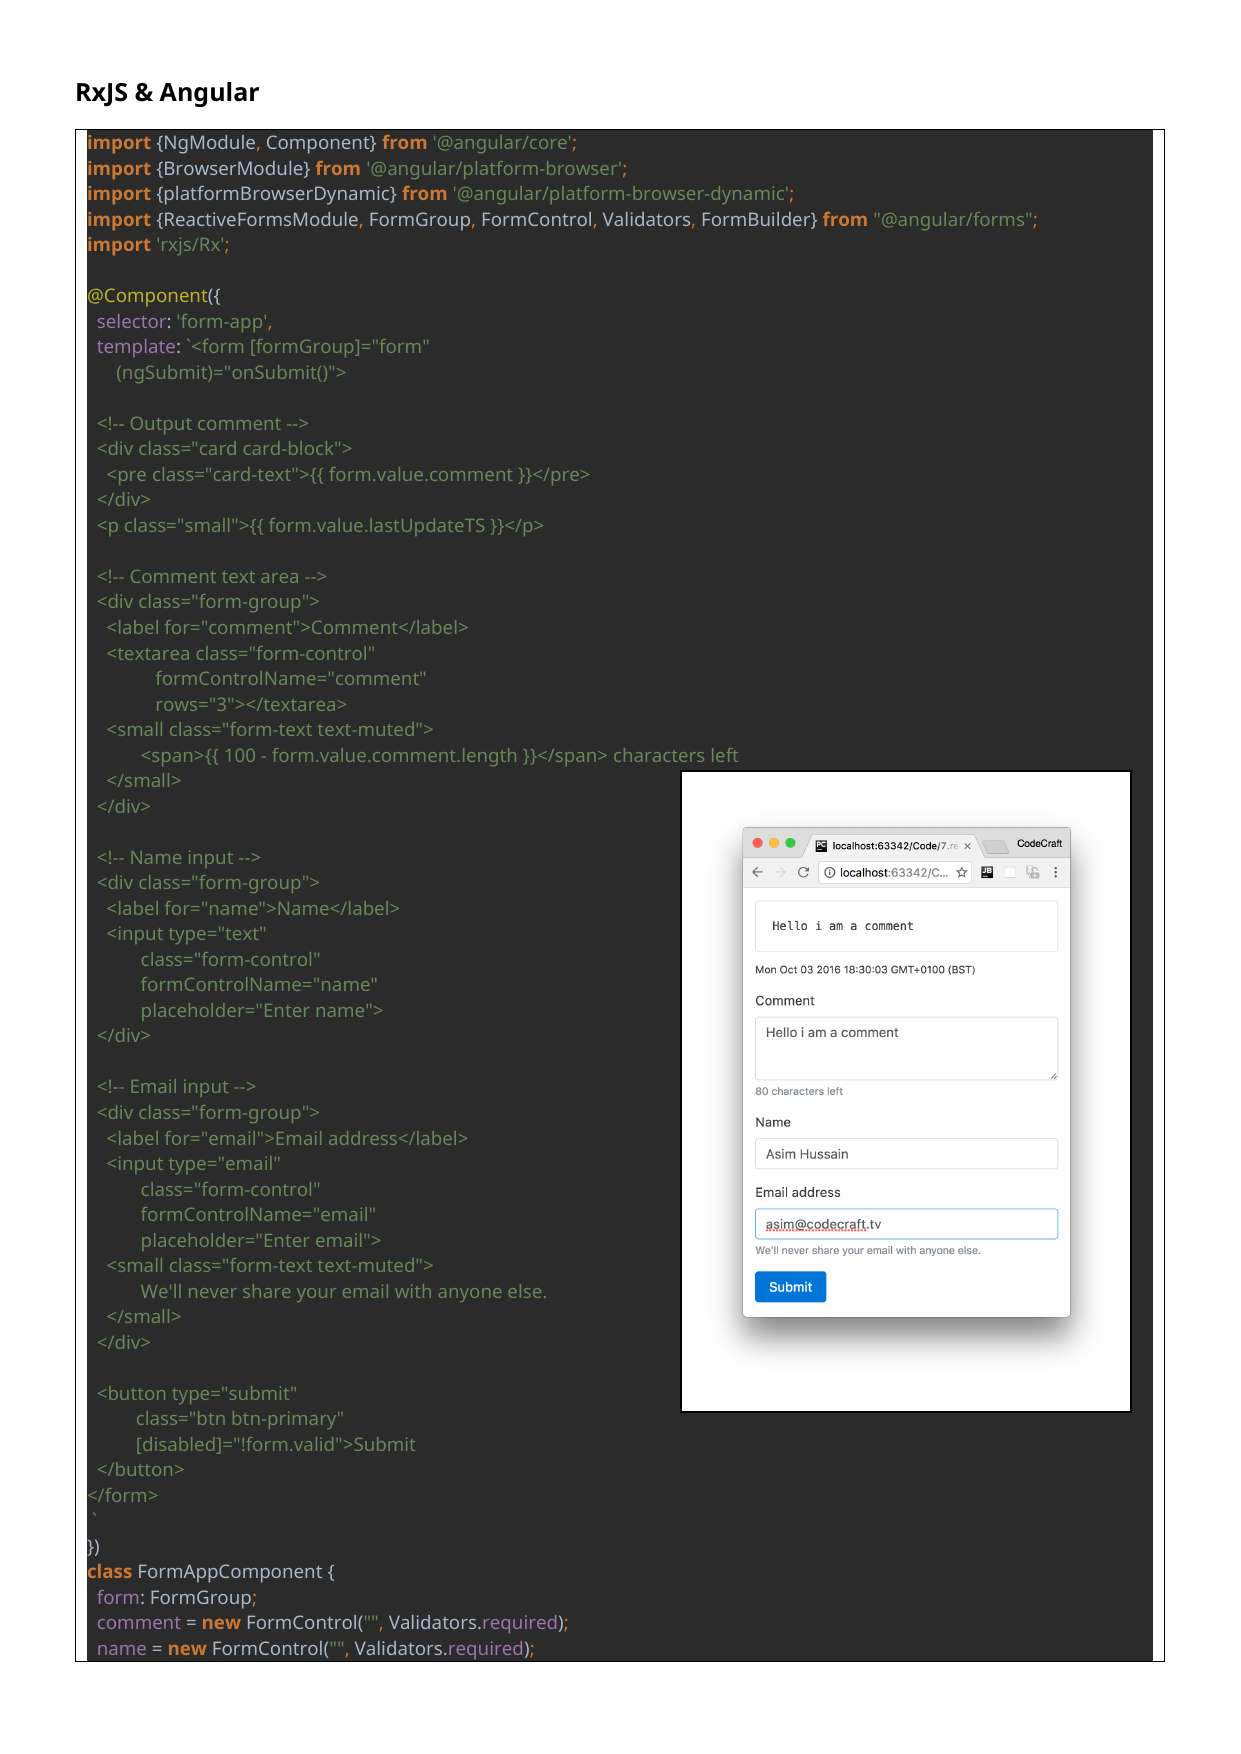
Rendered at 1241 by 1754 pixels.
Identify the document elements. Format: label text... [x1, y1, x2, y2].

text RxJS & Angular [75, 75, 1165, 109]
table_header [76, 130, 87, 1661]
picture [697, 801, 1116, 1382]
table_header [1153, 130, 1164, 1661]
